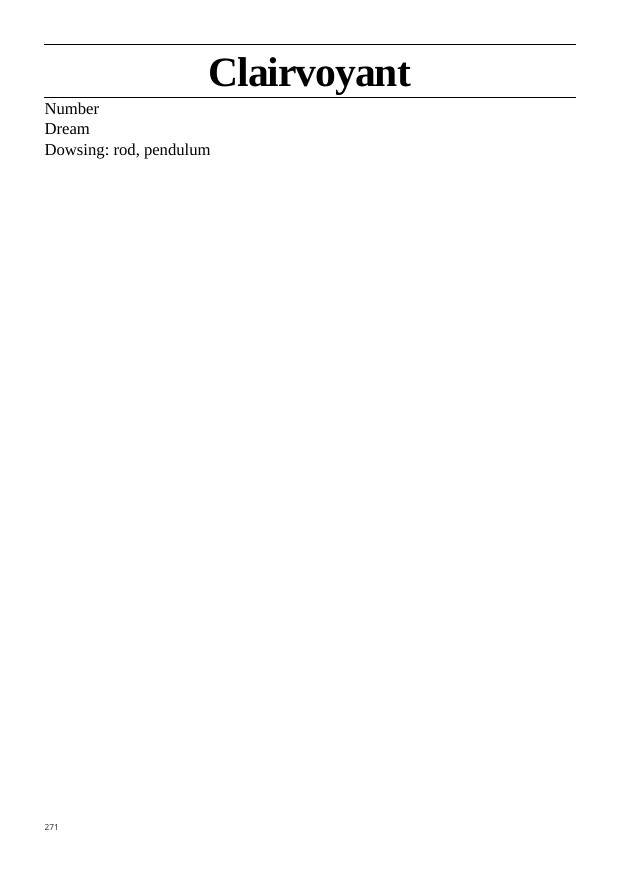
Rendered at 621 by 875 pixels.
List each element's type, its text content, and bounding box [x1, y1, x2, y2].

text Dowsing: rod, pendulum [44, 140, 576, 159]
text Number [44, 98, 576, 118]
text Dream [44, 119, 576, 138]
subtitle Clairvoyant [44, 45, 576, 97]
